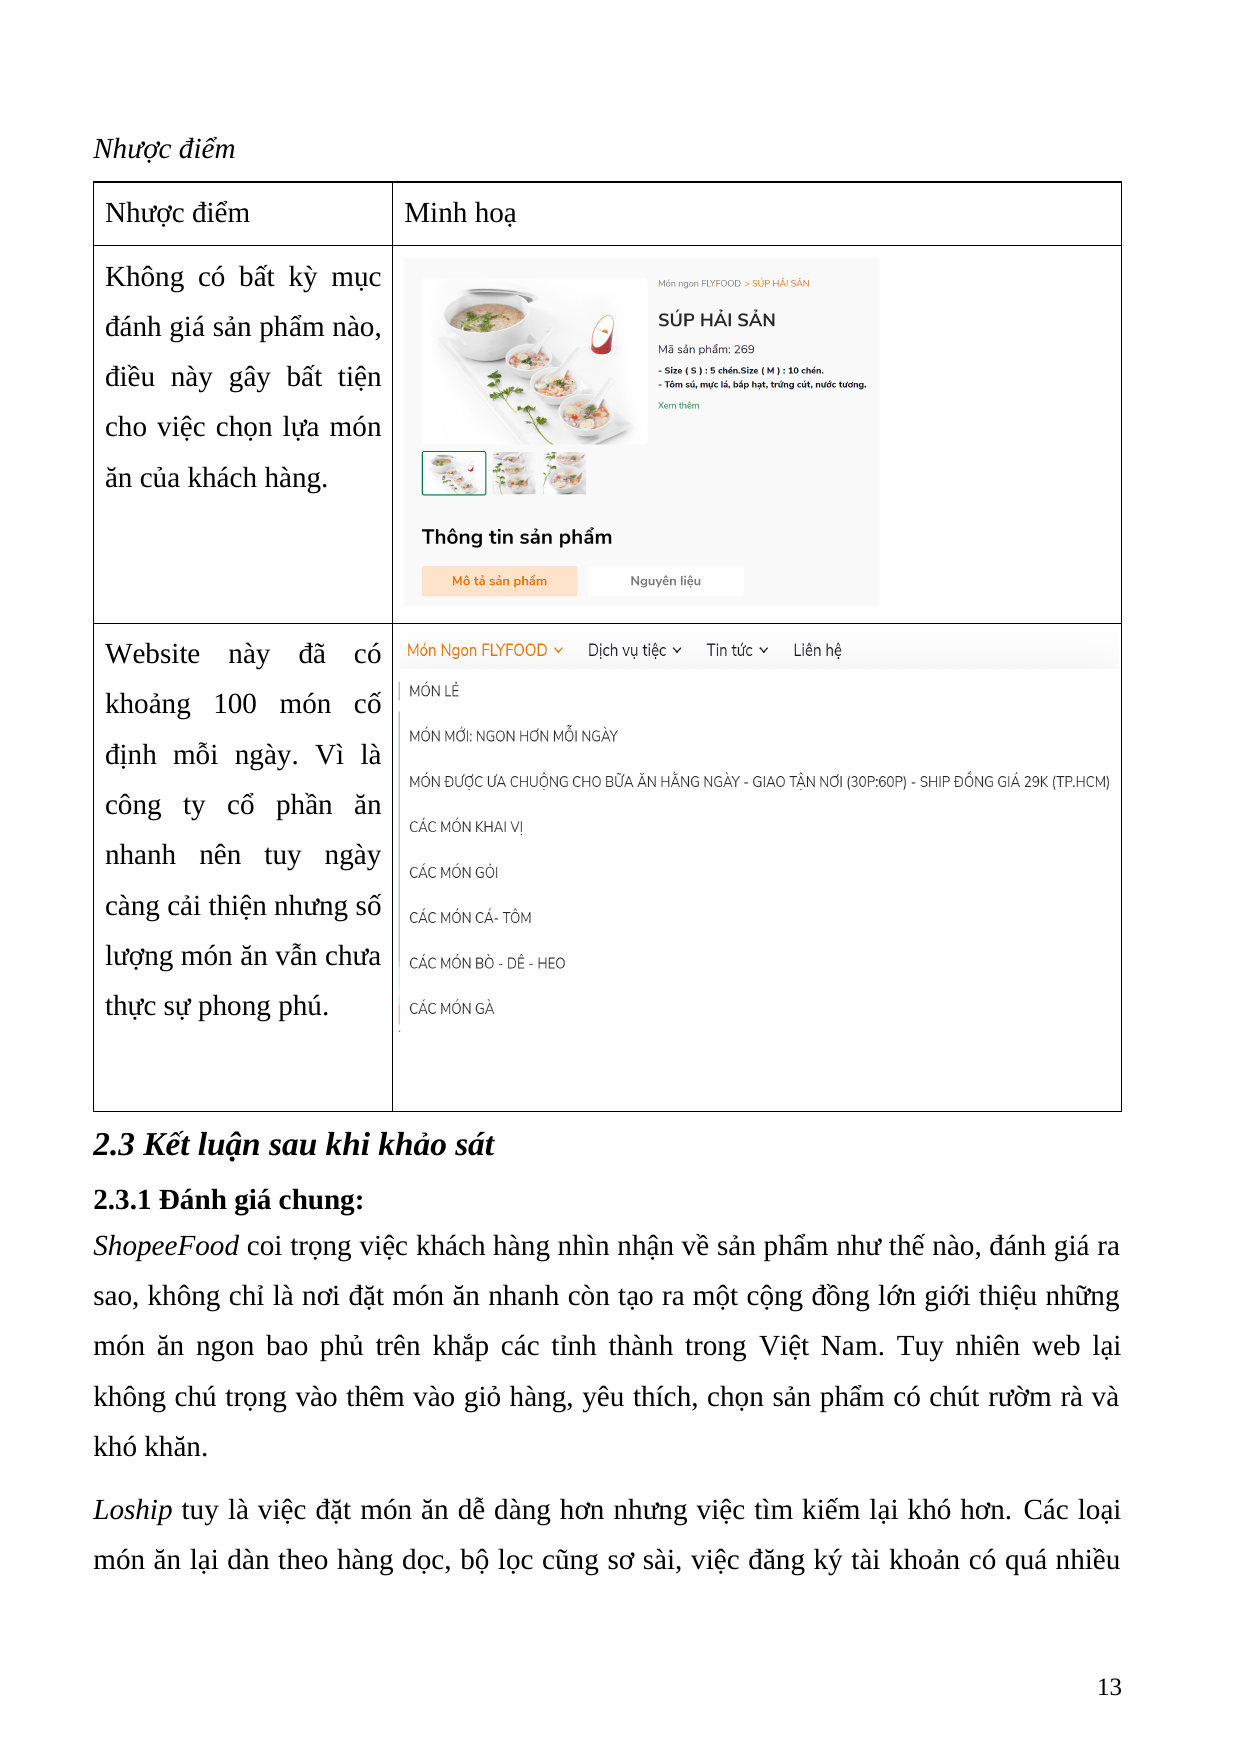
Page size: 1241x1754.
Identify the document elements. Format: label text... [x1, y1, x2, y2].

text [93, 1492, 1122, 1576]
table_cell Không có bất kỳ mục đánh giá sản phẩm nào, điều này gây bất tiện cho việc chọn lựa món ăn của khách hàng. [94, 246, 392, 623]
table_cell [393, 624, 1121, 1111]
text ShopeeFood coi trọng việc khách hàng nhìn nhận về sản phẩm như thế nào, đánh giá ra sao, không chỉ là nơi đặt món ăn nhanh còn tạo ra một cộng đồng lớn giới thiệu những món ăn ngon bao phủ trên khắp các tỉnh thành trong Việt Nam. Tuy nhiên web lại không chú trọng vào thêm vào giỏ hàng, yêu thích, chọn sản phẩm có chút rườm rà và khó khăn. [93, 1228, 1122, 1463]
subtitle 2.3 Kết luận sau khi khảo sát [93, 1124, 1166, 1163]
table_cell [393, 246, 1121, 623]
table_header Nhược điểm [94, 183, 392, 245]
picture [404, 258, 880, 606]
text Nhược điểm [93, 131, 1122, 164]
subtitle 2.3.1 Đánh giá chung: [93, 1182, 796, 1215]
picture [398, 632, 1119, 1032]
table_header Minh hoạ [393, 183, 1121, 245]
table_cell Website này đã có khoảng 100 món cố định mỗi ngày. Vì là công ty cổ phần ăn nhanh nên tuy ngày càng cải thiện nhưng số lượng món ăn vẫn chưa thực sự phong phú. [94, 624, 392, 1111]
